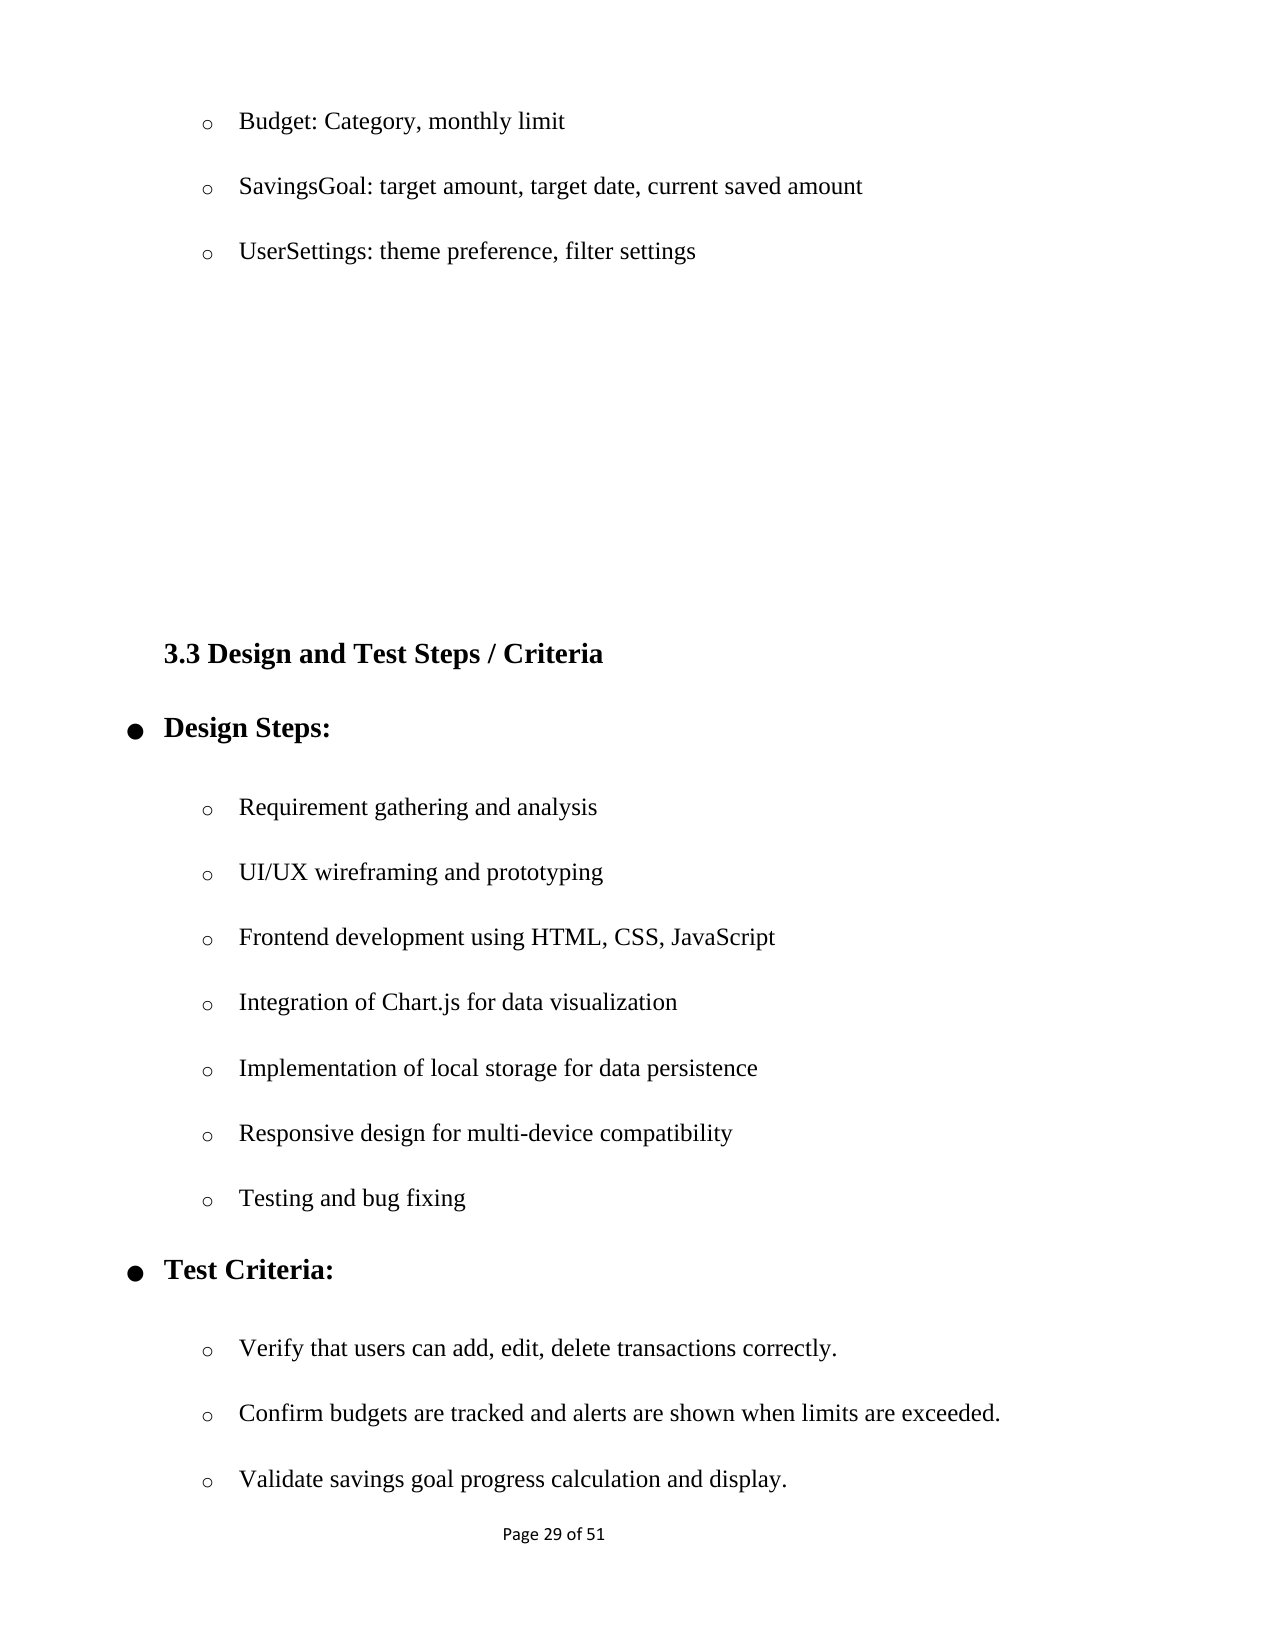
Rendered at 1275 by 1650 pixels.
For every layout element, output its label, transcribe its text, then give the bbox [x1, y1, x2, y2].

list Verify that users can add, edit, delete transactions correctly. [201, 1333, 1216, 1363]
list Responsive design for multi-device compatibility [201, 1118, 1216, 1147]
list Frontend development using HTML, CSS, JavaScript [201, 922, 1216, 952]
list Budget: Category, monthly limit [201, 106, 1216, 136]
list Requirement gathering and analysis [201, 792, 1216, 821]
list Integration of Chart.js for data visualization [201, 987, 1216, 1017]
list Validate savings goal progress calculation and display. [201, 1464, 1216, 1493]
list Design Steps: [126, 707, 1216, 750]
list Test Criteria: [126, 1248, 1216, 1291]
list Testing and bug fixing [201, 1183, 1216, 1213]
list Confirm budgets are tracked and alerts are shown when limits are exceeded. [201, 1398, 1216, 1428]
list UserSettings: theme preference, filter settings [201, 236, 1216, 266]
list UI/UX wireframing and prototyping [201, 857, 1216, 887]
list SavingsGoal: target amount, target date, current saved amount [201, 171, 1216, 201]
list Implementation of local storage for data persistence [201, 1053, 1216, 1082]
text 3.3 Design and Test Steps / Criteria [164, 636, 1216, 669]
